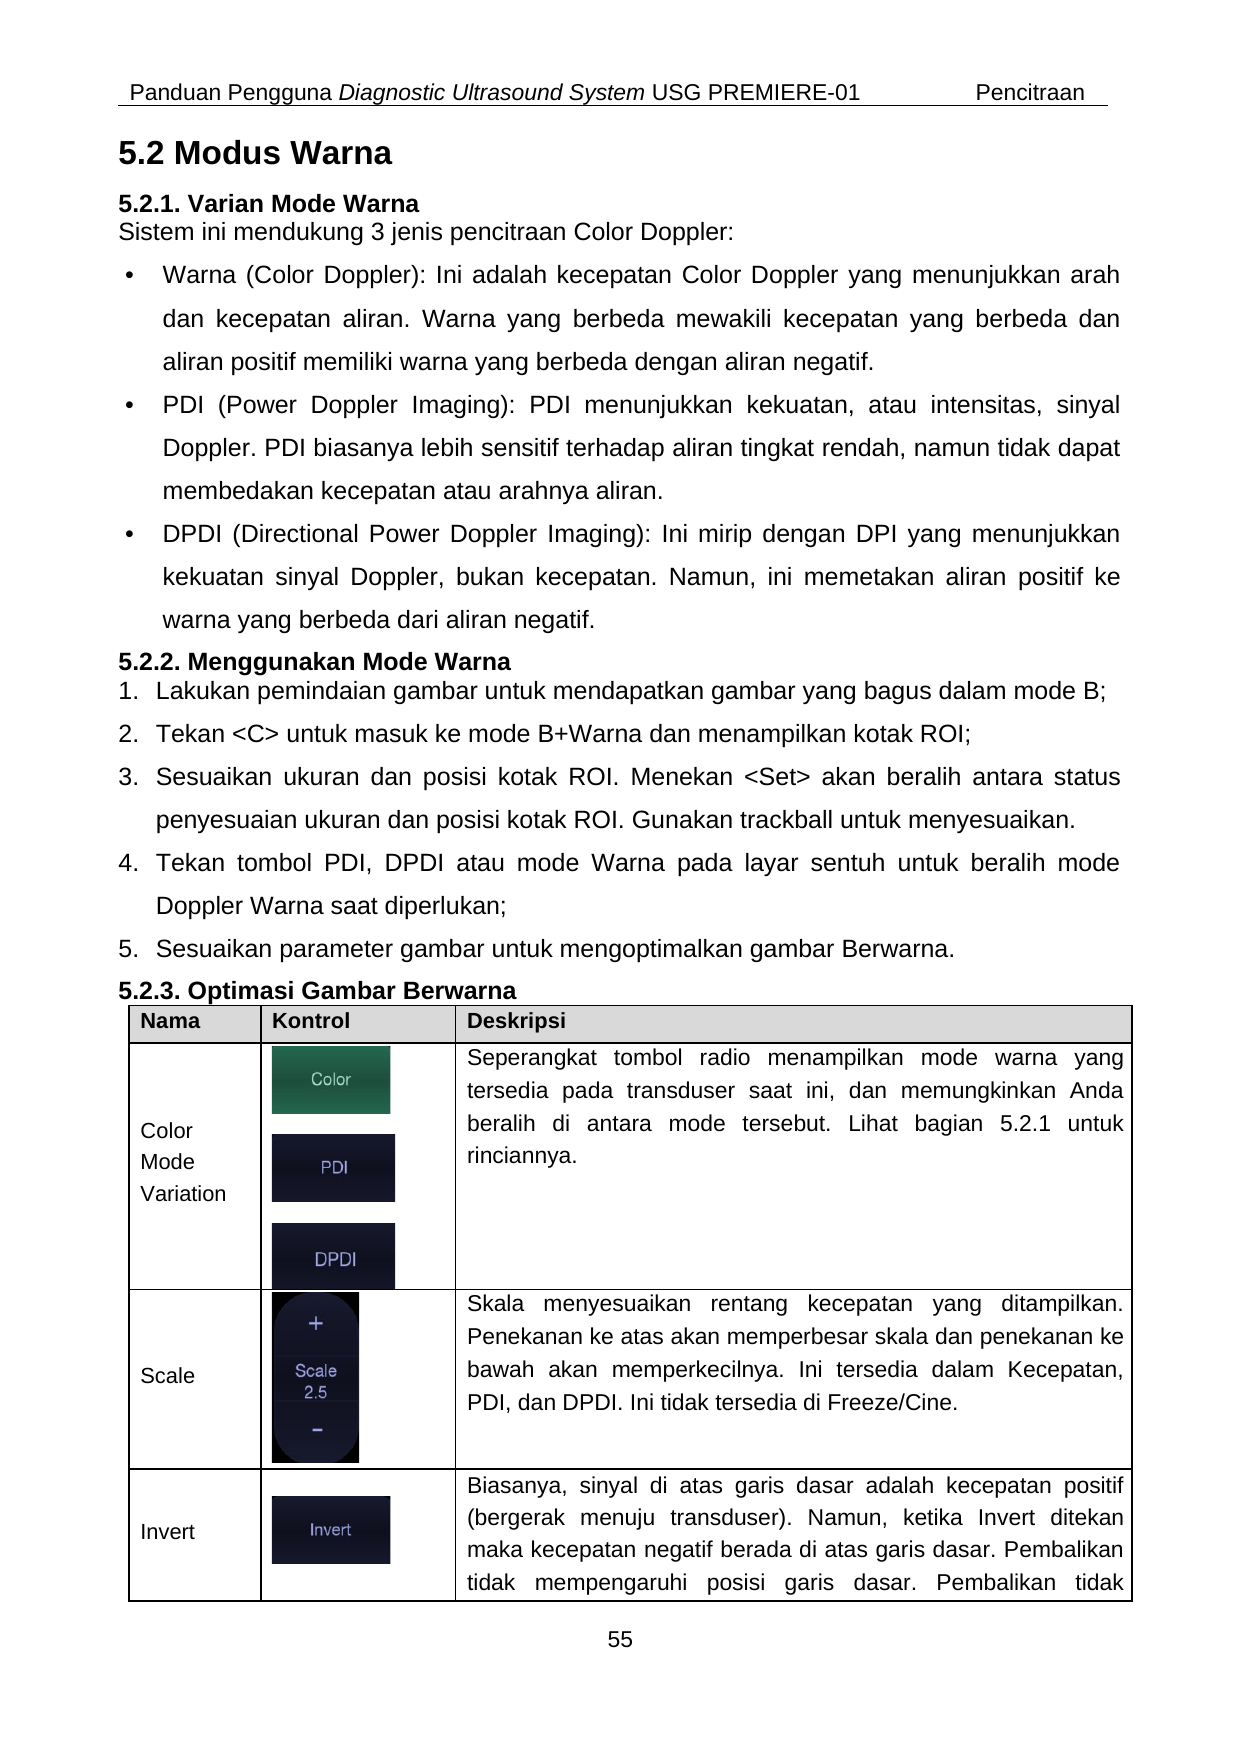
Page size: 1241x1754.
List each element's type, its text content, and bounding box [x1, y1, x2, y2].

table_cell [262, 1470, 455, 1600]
list Tekan tombol PDI, DPDI atau mode Warna pada layar sentuh untuk beralih mode Doppler Warna saat diperlukan; [118, 848, 1122, 920]
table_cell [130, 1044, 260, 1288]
list PDI (Power Doppler Imaging): PDI menunjukkan kekuatan, atau intensitas, sinyal Doppler. PDI biasanya lebih sensitif terhadap aliran tingkat rendah, namun tidak dapat membedakan kecepatan atau arahnya aliran. [125, 390, 1122, 505]
text Sistem ini mendukung 3 jenis pencitraan Color Doppler: [118, 217, 1122, 246]
list Sesuaikan parameter gambar untuk mengoptimalkan gambar Berwarna. [118, 934, 1122, 963]
subtitle 5.2.1. Varian Mode Warna [118, 190, 1122, 217]
list Warna (Color Doppler): Ini adalah kecepatan Color Doppler yang menunjukkan arah dan kecepatan aliran. Warna yang berbeda mewakili kecepatan yang berbeda dan aliran positif memiliki warna yang berbeda dengan aliran negatif. [125, 261, 1122, 376]
list Sesuaikan ukuran dan posisi kotak ROI. Menekan <Set> akan beralih antara status penyesuaian ukuran dan posisi kotak ROI. Gunakan trackball untuk menyesuaikan. [118, 762, 1122, 834]
list Lakukan pemindaian gambar untuk mendapatkan gambar yang bagus dalam mode B; [118, 676, 1122, 704]
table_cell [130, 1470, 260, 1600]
subtitle 5.2.2. Menggunakan Mode Warna [118, 649, 1122, 676]
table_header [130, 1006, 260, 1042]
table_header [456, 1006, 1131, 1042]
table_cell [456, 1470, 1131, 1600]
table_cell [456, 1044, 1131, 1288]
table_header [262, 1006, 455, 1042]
subtitle 5.2.3. Optimasi Gambar Berwarna [118, 978, 1122, 1005]
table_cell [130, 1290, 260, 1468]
subtitle 5.2 Modus Warna [118, 133, 1122, 171]
picture [271, 1046, 391, 1114]
list Tekan <C> untuk masuk ke mode B+Warna dan menampilkan kotak ROI; [118, 719, 1122, 748]
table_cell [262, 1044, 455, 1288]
picture [271, 1223, 395, 1289]
picture [271, 1292, 360, 1463]
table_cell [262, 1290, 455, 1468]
picture [271, 1496, 391, 1564]
picture [271, 1134, 395, 1202]
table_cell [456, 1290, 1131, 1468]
list DPDI (Directional Power Doppler Imaging): Ini mirip dengan DPI yang menunjukkan kekuatan sinyal Doppler, bukan kecepatan. Namun, ini memetakan aliran positif ke warna yang berbeda dari aliran negatif. [125, 519, 1122, 634]
